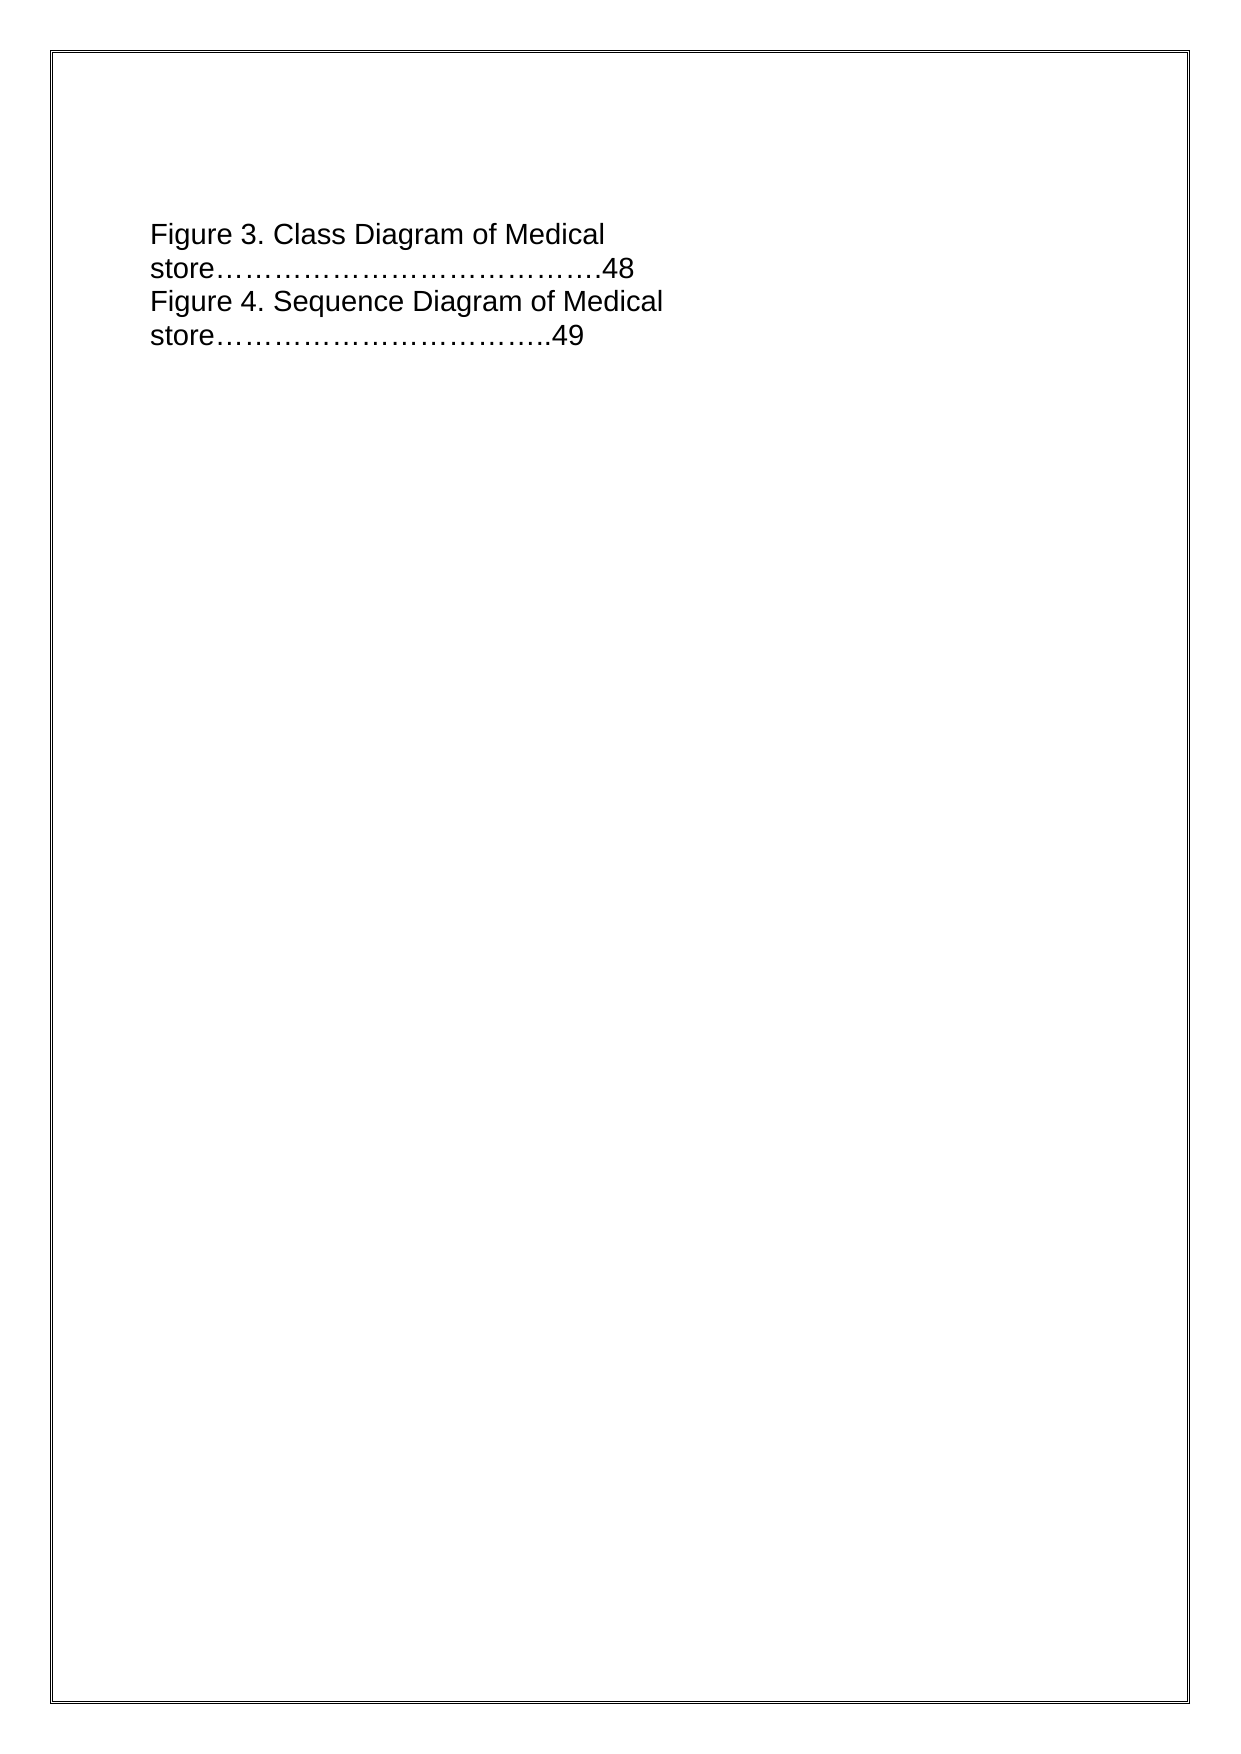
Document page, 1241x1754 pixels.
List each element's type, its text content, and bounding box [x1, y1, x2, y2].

text Figure 4. Sequence Diagram of Medical store……………………………..49 [150, 284, 1090, 379]
text Figure 3. Class Diagram of Medical store………………………………….48 [150, 217, 1090, 284]
